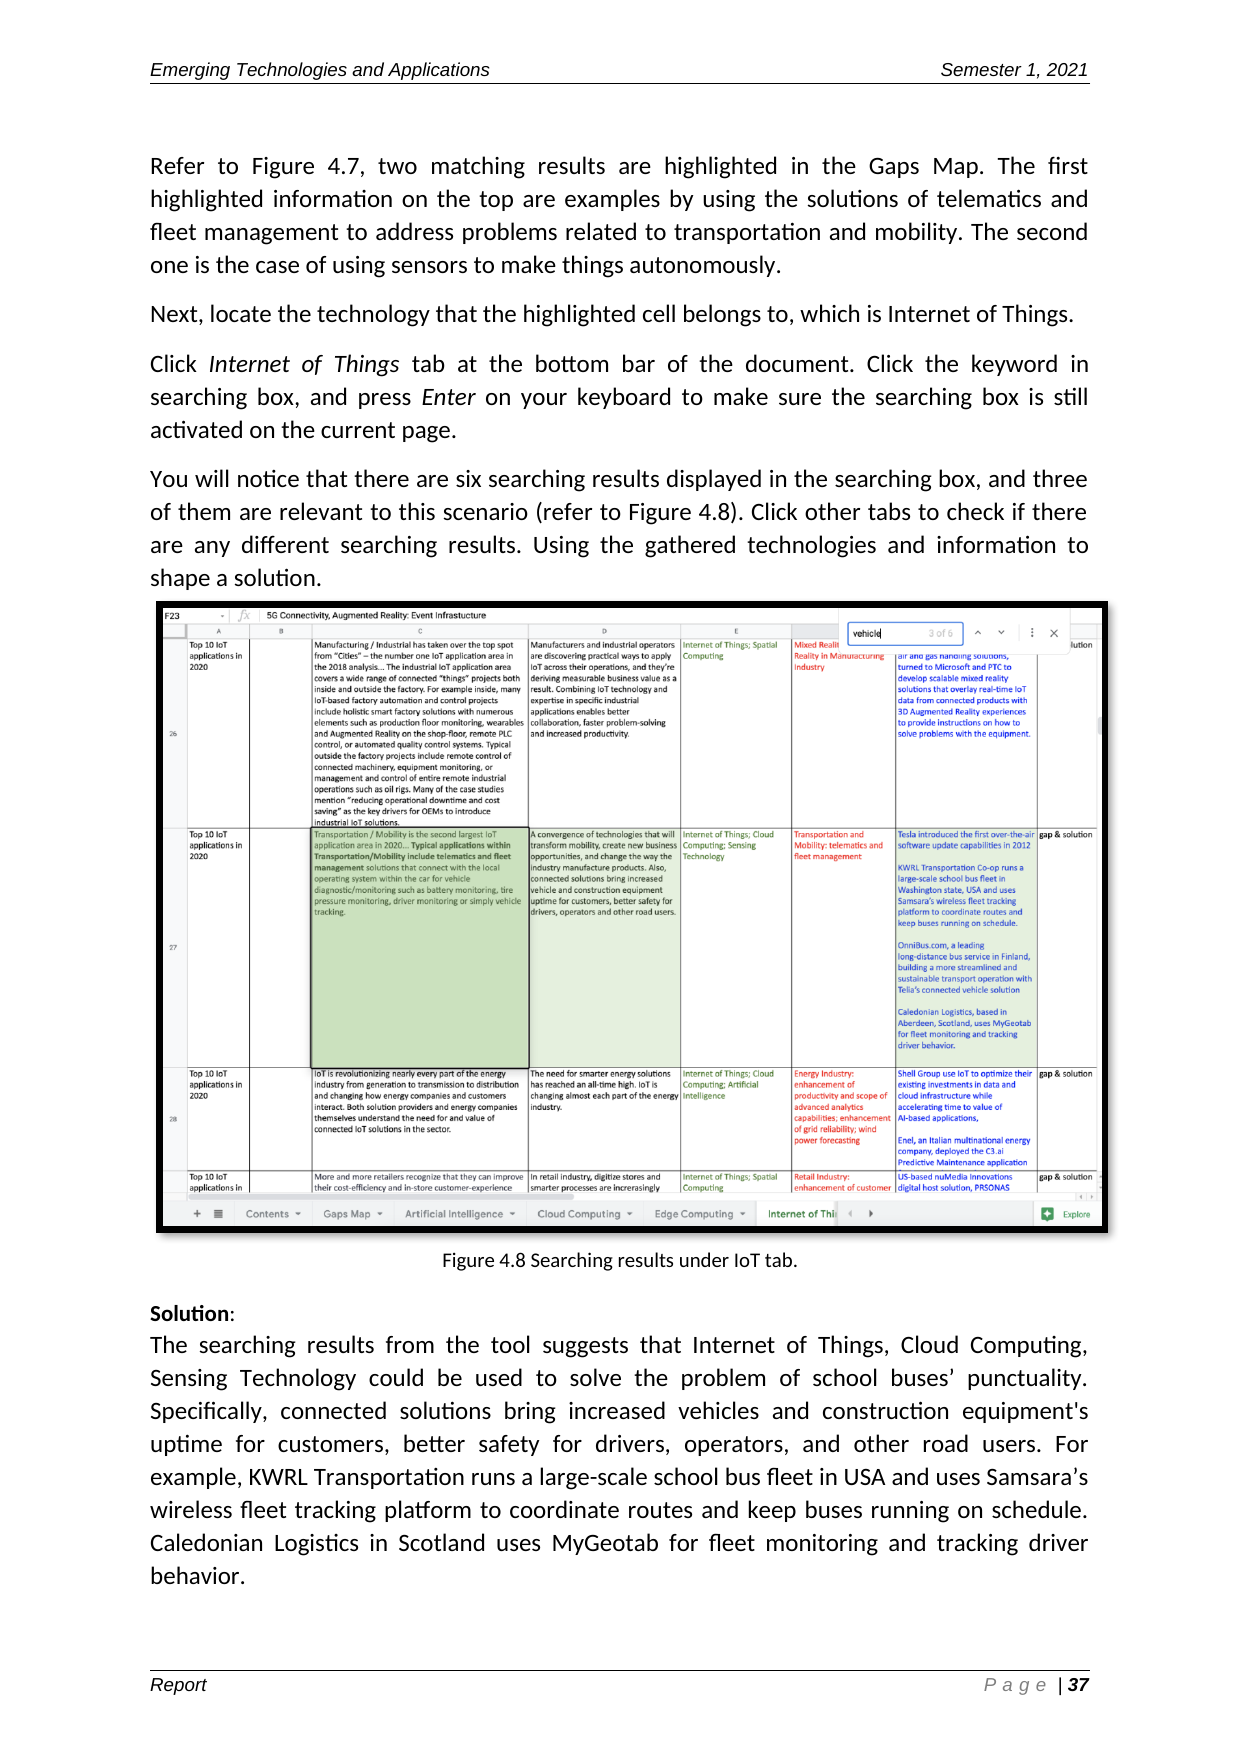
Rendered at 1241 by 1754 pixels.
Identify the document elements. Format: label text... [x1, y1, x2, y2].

text Next, locate the technology that the highlighted cell belongs to, which is Internet of Things. [150, 298, 1090, 329]
text Click Internet of Things tab at the bottom bar of the document. Click the keyword in searching box, and press Enter on your keyboard to make sure the searching box is still activated on the current page. [150, 348, 1090, 444]
picture [163, 608, 1102, 1226]
text The searching results from the tool suggests that Internet of Things, Cloud Computing, Sensing Technology could be used to solve the problem of school buses’ punctuality. Specifically, connected solutions bring increased vehicles and construction equipment's uptime for customers, better safety for drivers, operators, and other road users. For example, KWRL Transportation runs a large-scale school bus fleet in USA and uses Samsara’s wireless fleet tracking platform to coordinate routes and keep buses running on schedule. Caledonian Logistics in Scotland uses MyGeotab for fleet monitoring and tracking driver behavior. [150, 1330, 1090, 1591]
text Refer to Figure 4.7, two matching results are highlighted in the Gaps Map. The first highlighted information on the top are examples by using the solutions of telematics and fleet management to address problems related to transportation and mobility. The second one is the case of using sensors to make things autonomously. [150, 150, 1090, 279]
text You will notice that there are six searching results displayed in the searching box, and three of them are relevant to this scenario (refer to Figure 4.8). Click other tabs to check if there are any different searching results. Using the gathered technologies and information to shape a solution. [150, 463, 1090, 593]
text Solution: [150, 1299, 1090, 1327]
